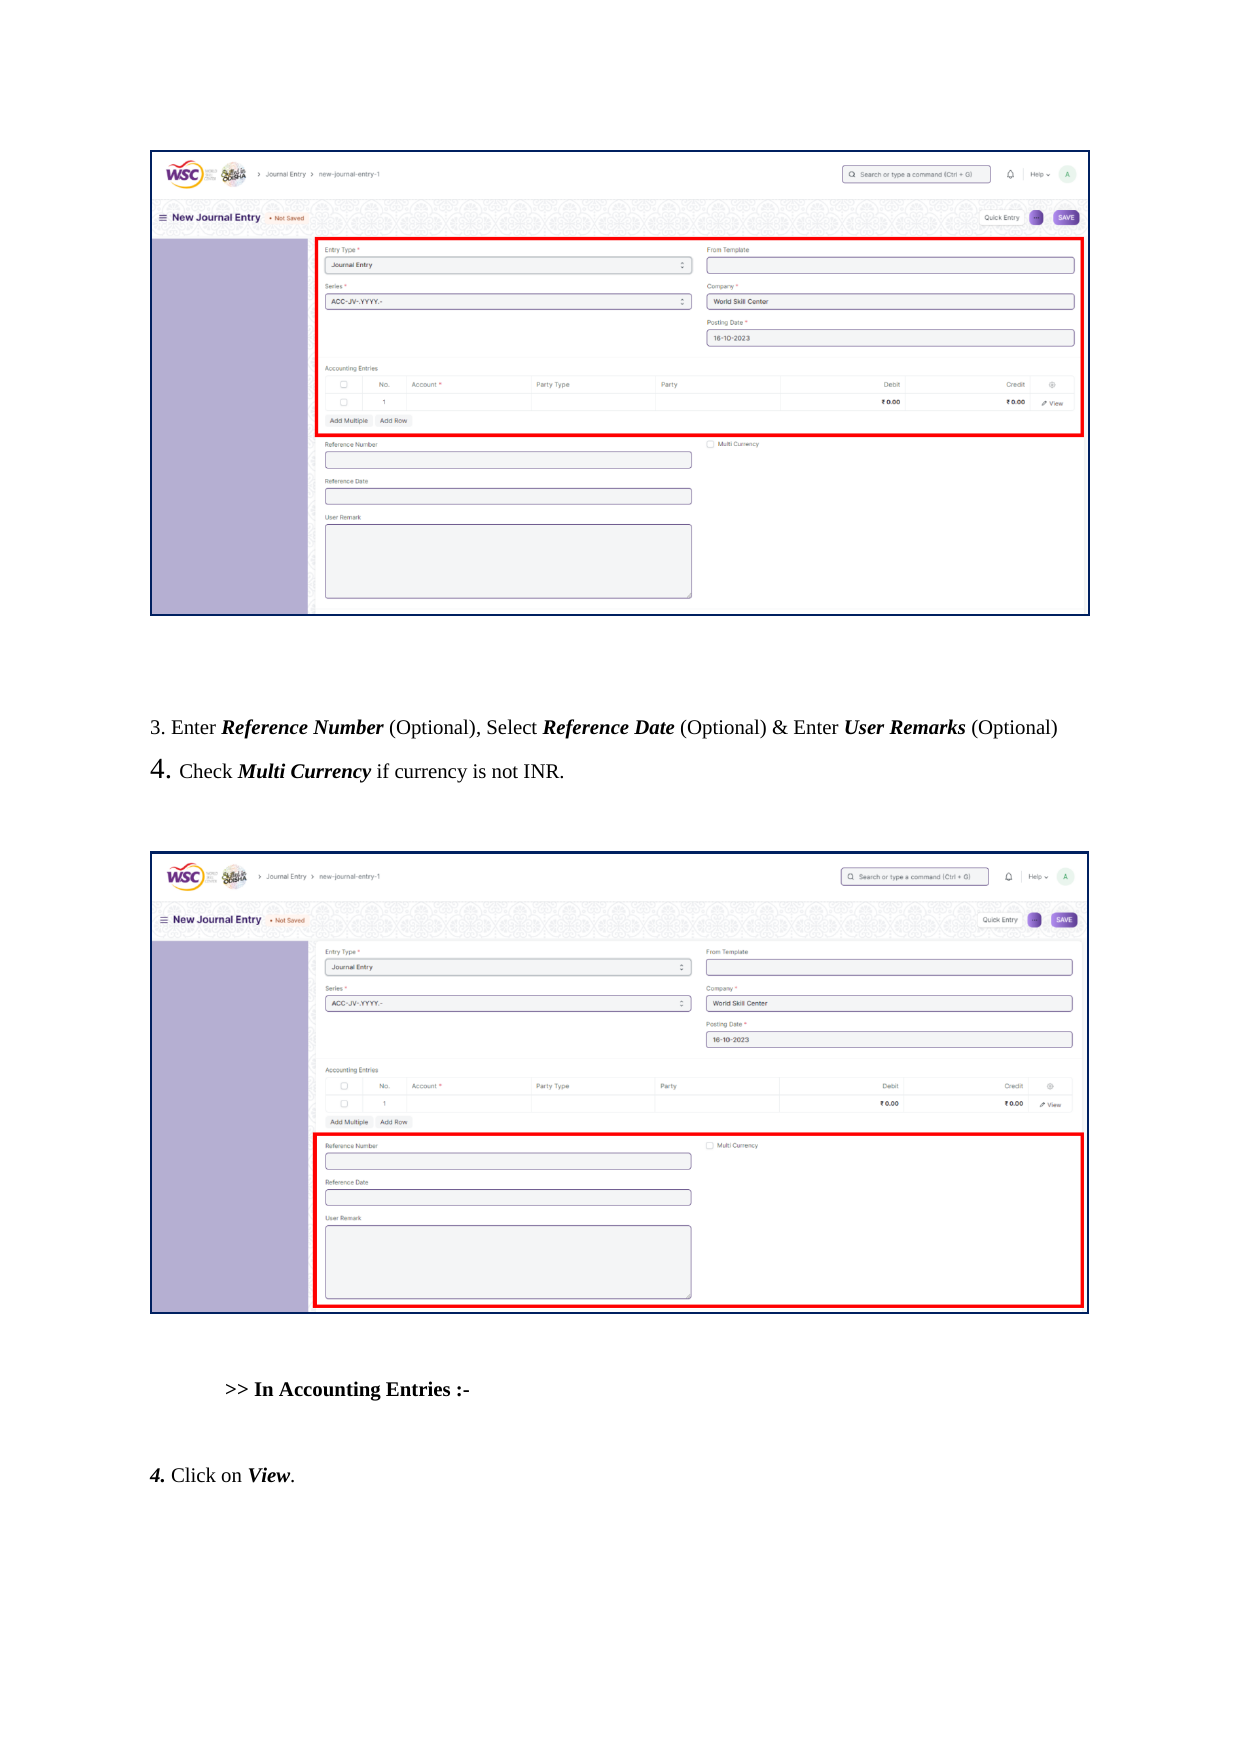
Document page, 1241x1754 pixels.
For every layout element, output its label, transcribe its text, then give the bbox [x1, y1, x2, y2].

list Check Multi Currency if currency is not INR. [150, 751, 1090, 784]
list Click on View. [150, 1463, 1090, 1487]
list Enter Reference Number (Optional), Select Reference Date (Optional) & Enter User Remarks (Optional) [150, 715, 1090, 739]
picture [152, 152, 1088, 614]
picture [152, 854, 1087, 1312]
text >> In Accounting Entries :- [150, 1377, 1090, 1401]
